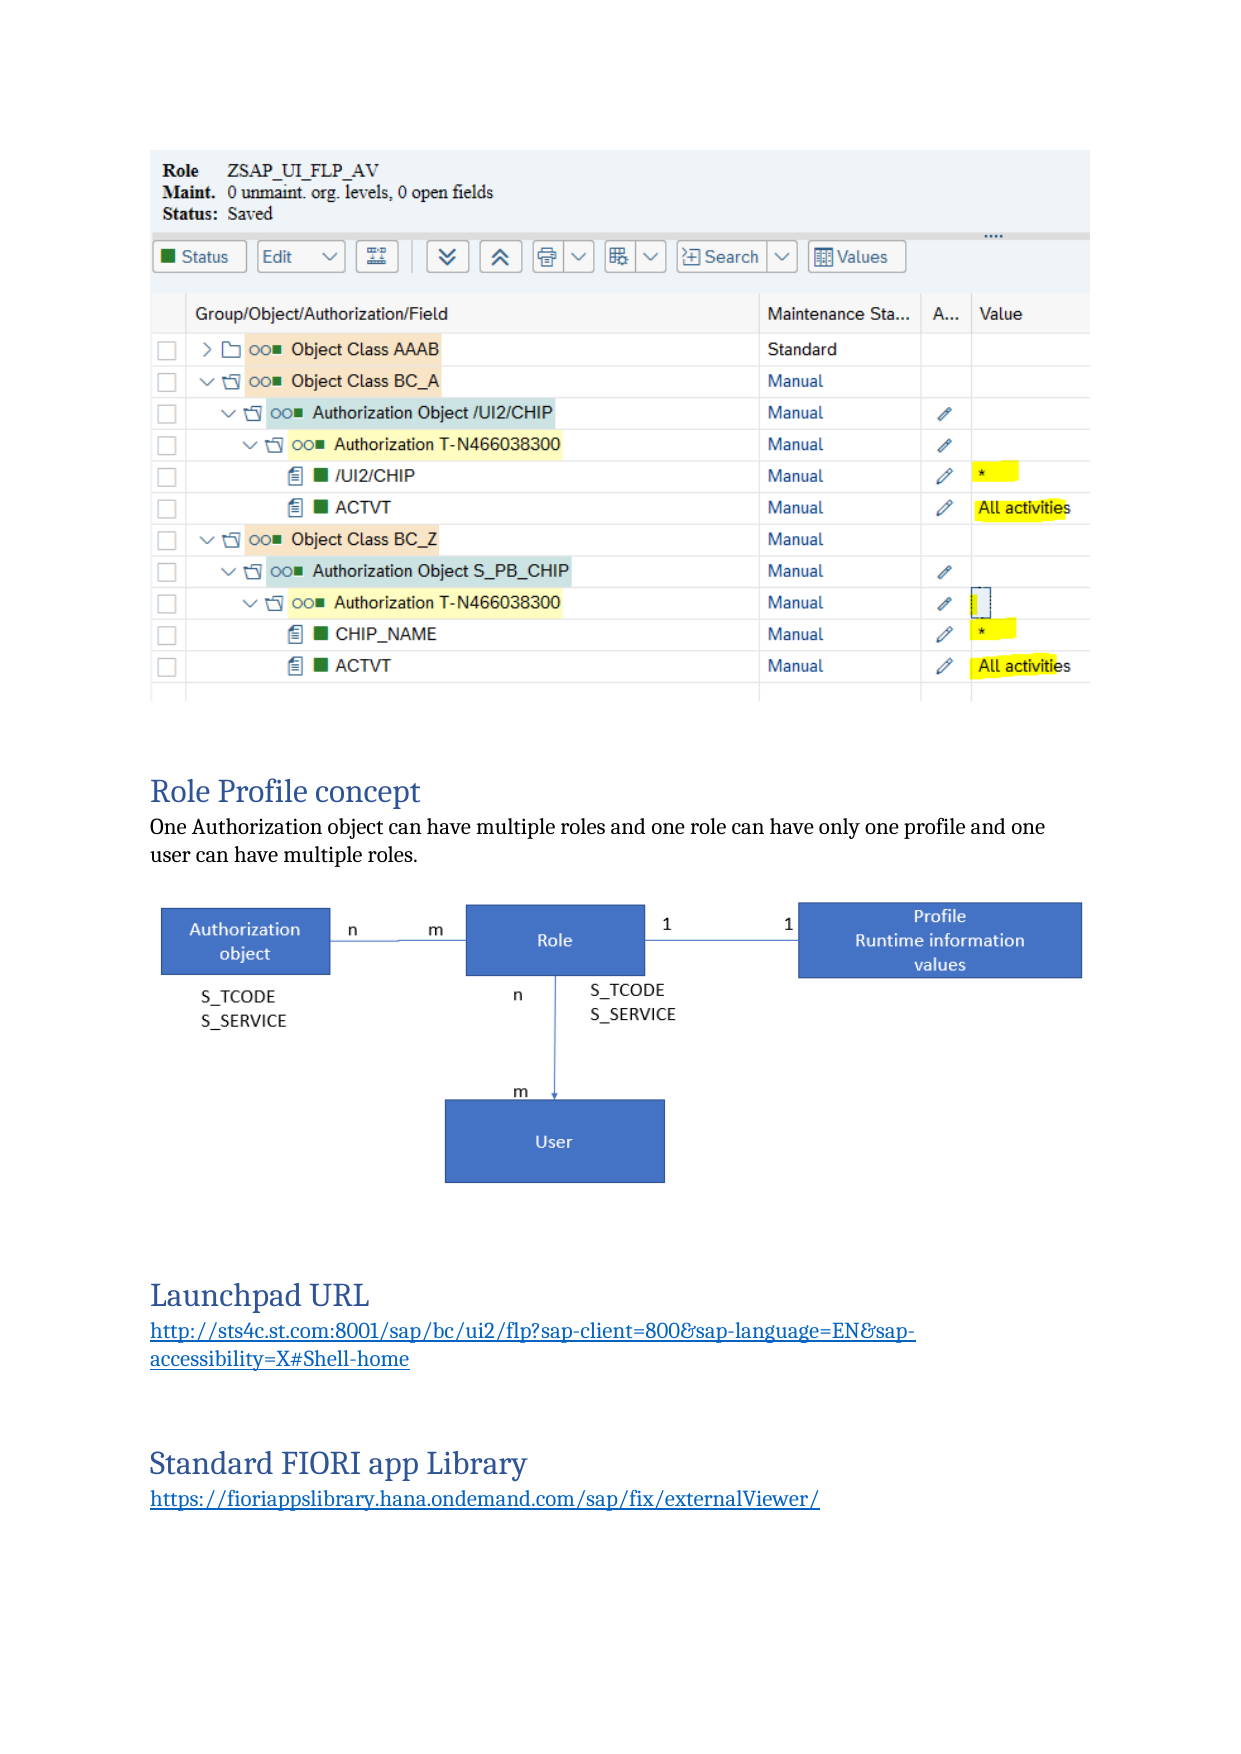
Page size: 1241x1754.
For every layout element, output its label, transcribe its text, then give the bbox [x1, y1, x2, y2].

subtitle Role Profile concept [150, 772, 1090, 811]
text https://fioriappslibrary.hana.ondemand.com/sap/fix/externalViewer/ [150, 1486, 1090, 1512]
text One Authorization object can have multiple roles and one role can have only one profile and one user can have multiple roles. [150, 814, 1090, 869]
text http://sts4c.st.com:8001/sap/bc/ui2/flp?sap-client=800&sap-language=EN&sap-accessibility=X#Shell-home [150, 1318, 1090, 1372]
subtitle Launchpad URL [150, 1276, 1090, 1315]
subtitle Standard FIORI app Library [150, 1445, 1090, 1483]
picture [150, 887, 1091, 1204]
picture [150, 150, 1091, 701]
